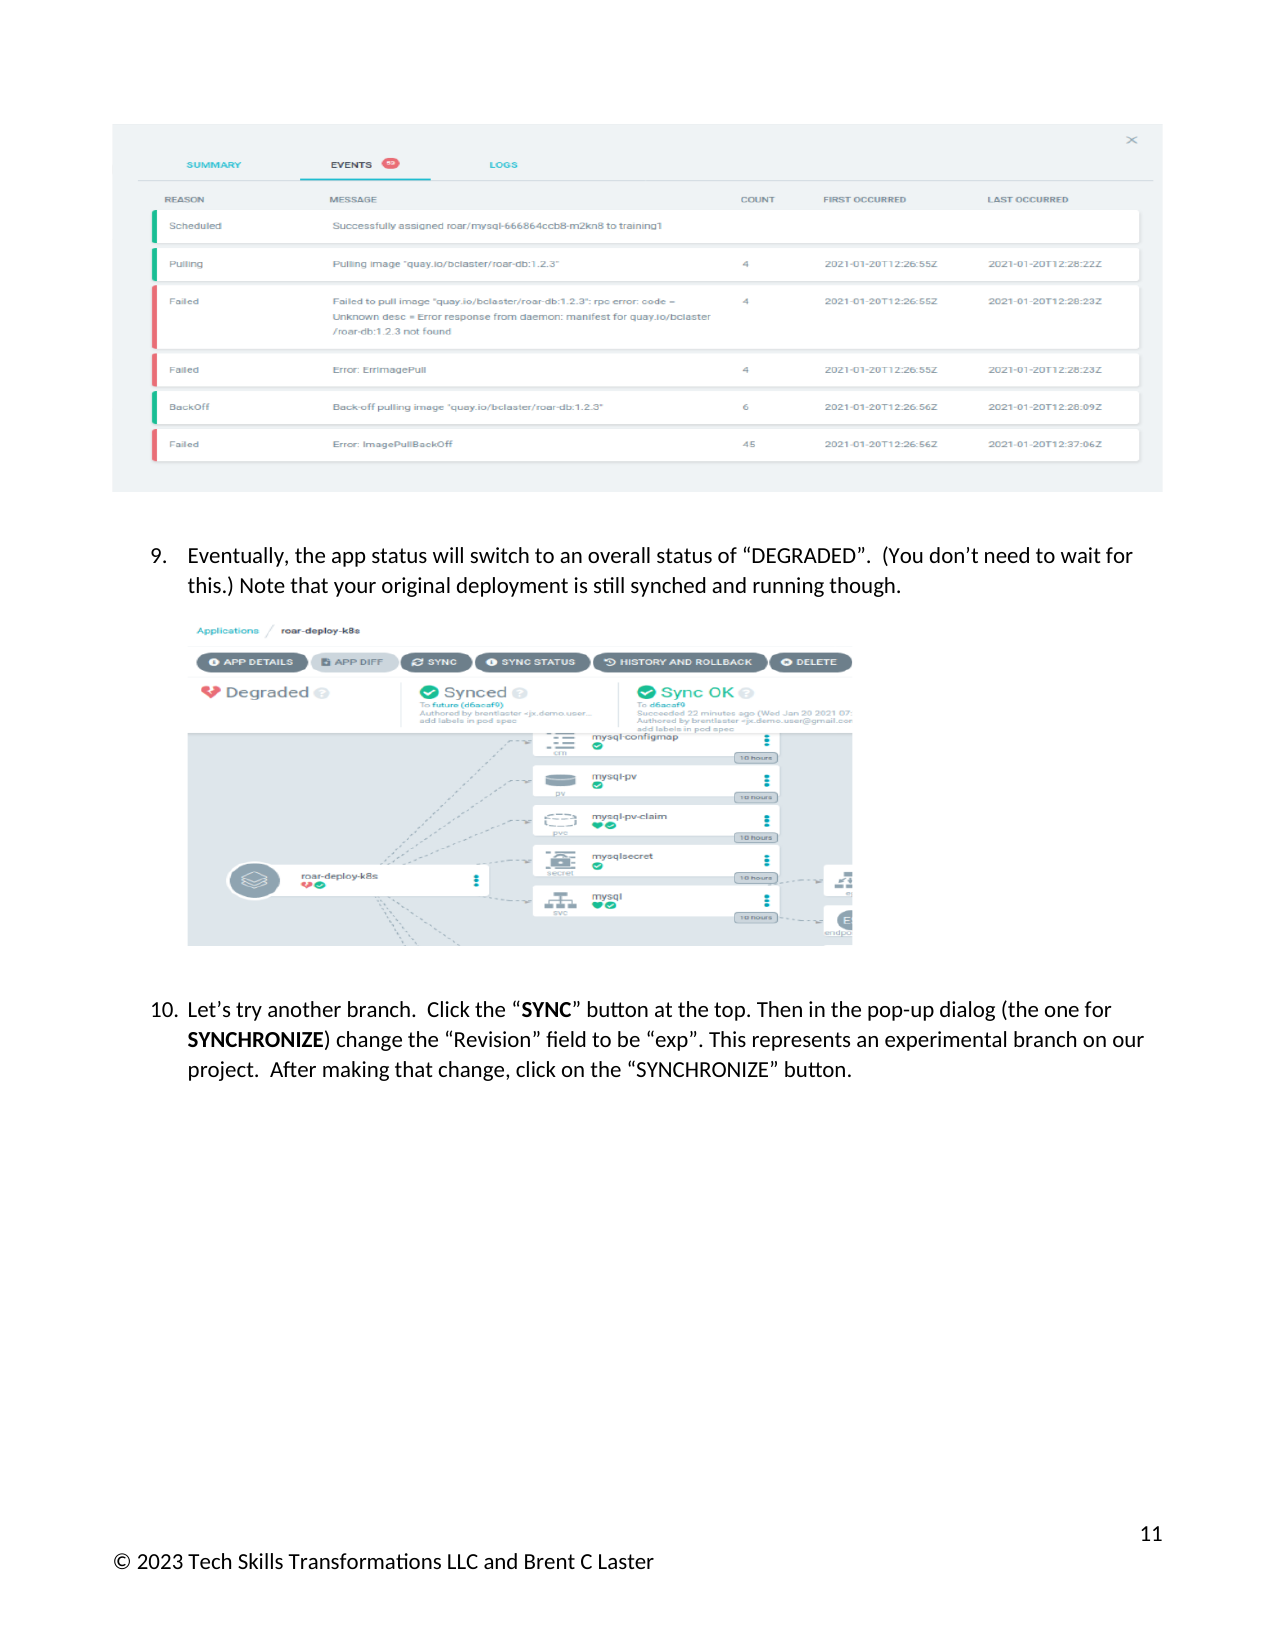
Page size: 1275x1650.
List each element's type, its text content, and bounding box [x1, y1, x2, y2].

picture [187, 617, 853, 946]
picture [112, 124, 1163, 492]
list Let’s try another branch. Click the “SYNC” button at the top. Then in the pop-up dialog (the one for SYNCHRONIZE) change the “Revision” field to be “exp”. This represents an experimental branch on our project. After making that change, click on the “SYNCHRONIZE” button. [150, 995, 1162, 1083]
list Eventually, the app status will switch to an overall status of “DEGRADED”. (You don’t need to wait for this.) Note that your original deployment is still synched and running though. [150, 541, 1162, 599]
